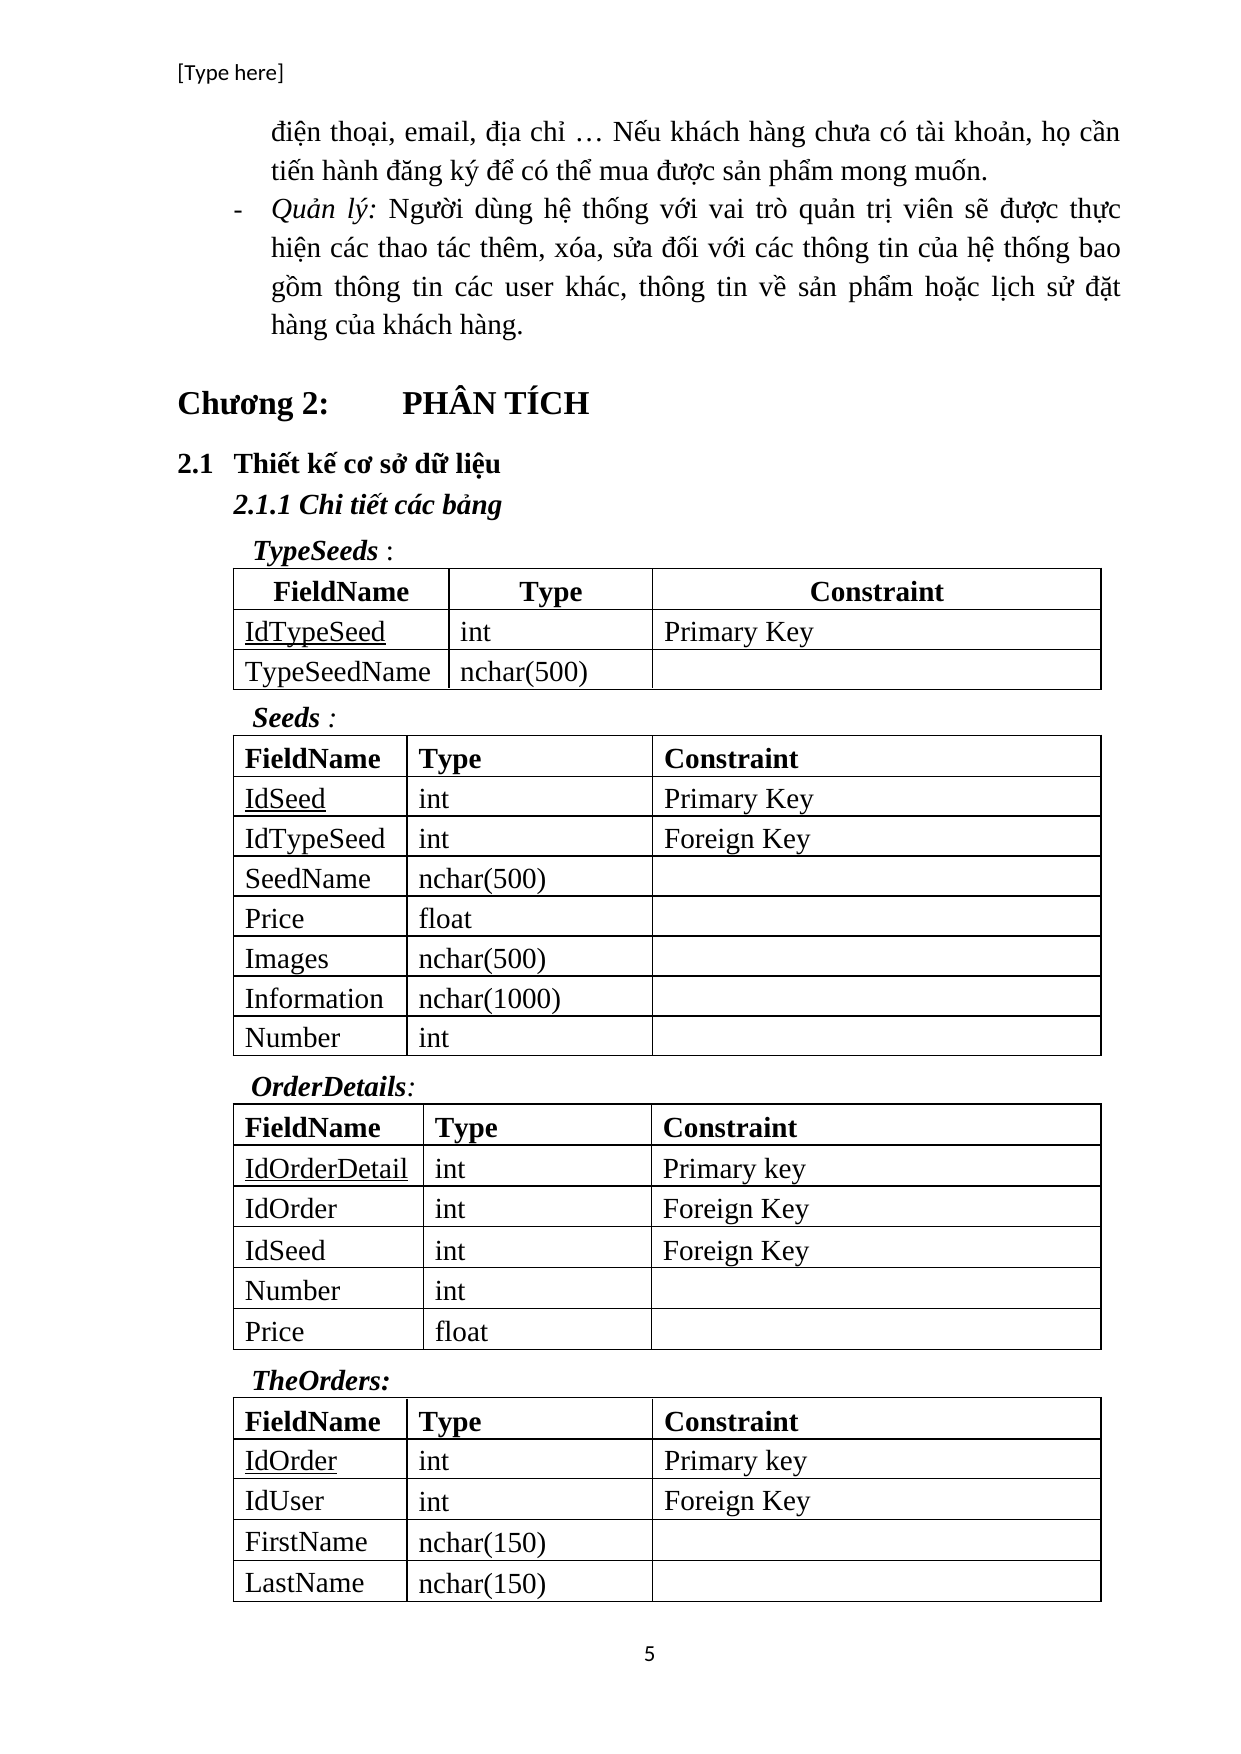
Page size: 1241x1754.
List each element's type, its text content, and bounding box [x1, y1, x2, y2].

table_cell [653, 650, 1100, 688]
table_header FieldName [234, 736, 406, 776]
table_cell LastName [234, 1561, 406, 1601]
table_header FieldName [234, 569, 448, 609]
table_header Constraint [653, 1398, 1100, 1438]
text OrderDetails: [177, 1069, 1122, 1102]
table_cell nchar(150) [408, 1520, 652, 1559]
table_header Constraint [653, 736, 1100, 776]
table_cell Foreign Key [653, 1479, 1100, 1519]
table_cell nchar(500) [450, 650, 652, 688]
table_cell Primary Key [653, 777, 1100, 815]
table_cell [652, 1268, 1100, 1308]
table_cell Number [234, 1017, 406, 1055]
table_cell int [408, 777, 652, 815]
table_cell Foreign Key [652, 1187, 1100, 1226]
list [233, 114, 1122, 187]
table_cell Price [234, 897, 406, 935]
table_cell IdOrder [234, 1440, 406, 1478]
table_cell IdUser [234, 1479, 406, 1519]
table_cell Price [234, 1309, 423, 1349]
table_cell nchar(500) [408, 937, 652, 975]
table_cell IdOrderDetail [234, 1146, 423, 1185]
subtitle Thiết kế cơ sở dữ liệu [177, 447, 1122, 480]
table_cell IdSeed [234, 1227, 423, 1267]
table_cell Primary Key [653, 610, 1100, 648]
list Seeds : [252, 700, 1122, 734]
table_cell [653, 857, 1100, 895]
table_cell SeedName [234, 857, 406, 895]
table_cell int [424, 1146, 651, 1185]
table_cell Foreign Key [652, 1227, 1100, 1267]
table_cell IdTypeSeed [234, 610, 448, 648]
table_cell int [450, 610, 652, 648]
text TheOrders: [177, 1363, 1122, 1396]
table_cell IdTypeSeed [234, 817, 406, 855]
table_cell int [424, 1227, 651, 1267]
table_cell TypeSeedName [234, 650, 448, 688]
table_cell Images [234, 937, 406, 975]
table_cell int [424, 1187, 651, 1226]
table_cell float [424, 1309, 651, 1349]
table_header Type [424, 1105, 651, 1144]
table_header FieldName [234, 1398, 407, 1438]
table_cell Number [234, 1268, 423, 1308]
table_cell nchar(1000) [408, 977, 652, 1015]
table_cell [653, 1017, 1100, 1055]
table_cell int [424, 1268, 651, 1308]
table_header Type [450, 569, 652, 609]
table_cell float [408, 897, 652, 935]
table_cell IdOrder [234, 1187, 423, 1226]
table_cell int [408, 817, 652, 855]
table_cell [653, 1520, 1100, 1559]
table_cell IdSeed [234, 777, 406, 815]
subtitle PHÂN TÍCH [177, 383, 1122, 422]
table_cell int [408, 1479, 652, 1519]
table_header FieldName [234, 1105, 423, 1144]
table_header Constraint [652, 1105, 1100, 1144]
table_cell Information [234, 977, 406, 1015]
table_cell FirstName [234, 1520, 406, 1559]
table_cell int [408, 1440, 652, 1478]
table_header Type [408, 736, 652, 776]
table_header Type [408, 1398, 652, 1438]
subtitle Chi tiết các bảng [233, 487, 1122, 521]
table_cell [653, 937, 1100, 975]
table_cell [652, 1309, 1100, 1349]
table_cell nchar(500) [408, 857, 652, 895]
table_header Constraint [653, 569, 1100, 609]
table_cell Primary key [653, 1440, 1100, 1478]
table_cell Foreign Key [653, 817, 1100, 855]
table_cell [653, 897, 1100, 935]
table_cell Primary key [652, 1146, 1100, 1185]
table_cell nchar(150) [408, 1561, 652, 1601]
table_cell [653, 1561, 1100, 1601]
table_cell [653, 977, 1100, 1015]
list TypeSeeds : [252, 533, 1122, 567]
table_cell int [408, 1017, 652, 1055]
list Quản lý: Người dùng hệ thống với vai trò quản trị viên sẽ được thực hiện các thao tác thêm, xóa, sửa đối với các thông tin của hệ thống bao gồm thông tin các user khác, thông tin về sản phẩm hoặc lịch sử đặt hàng của khách hàng. [233, 192, 1122, 341]
